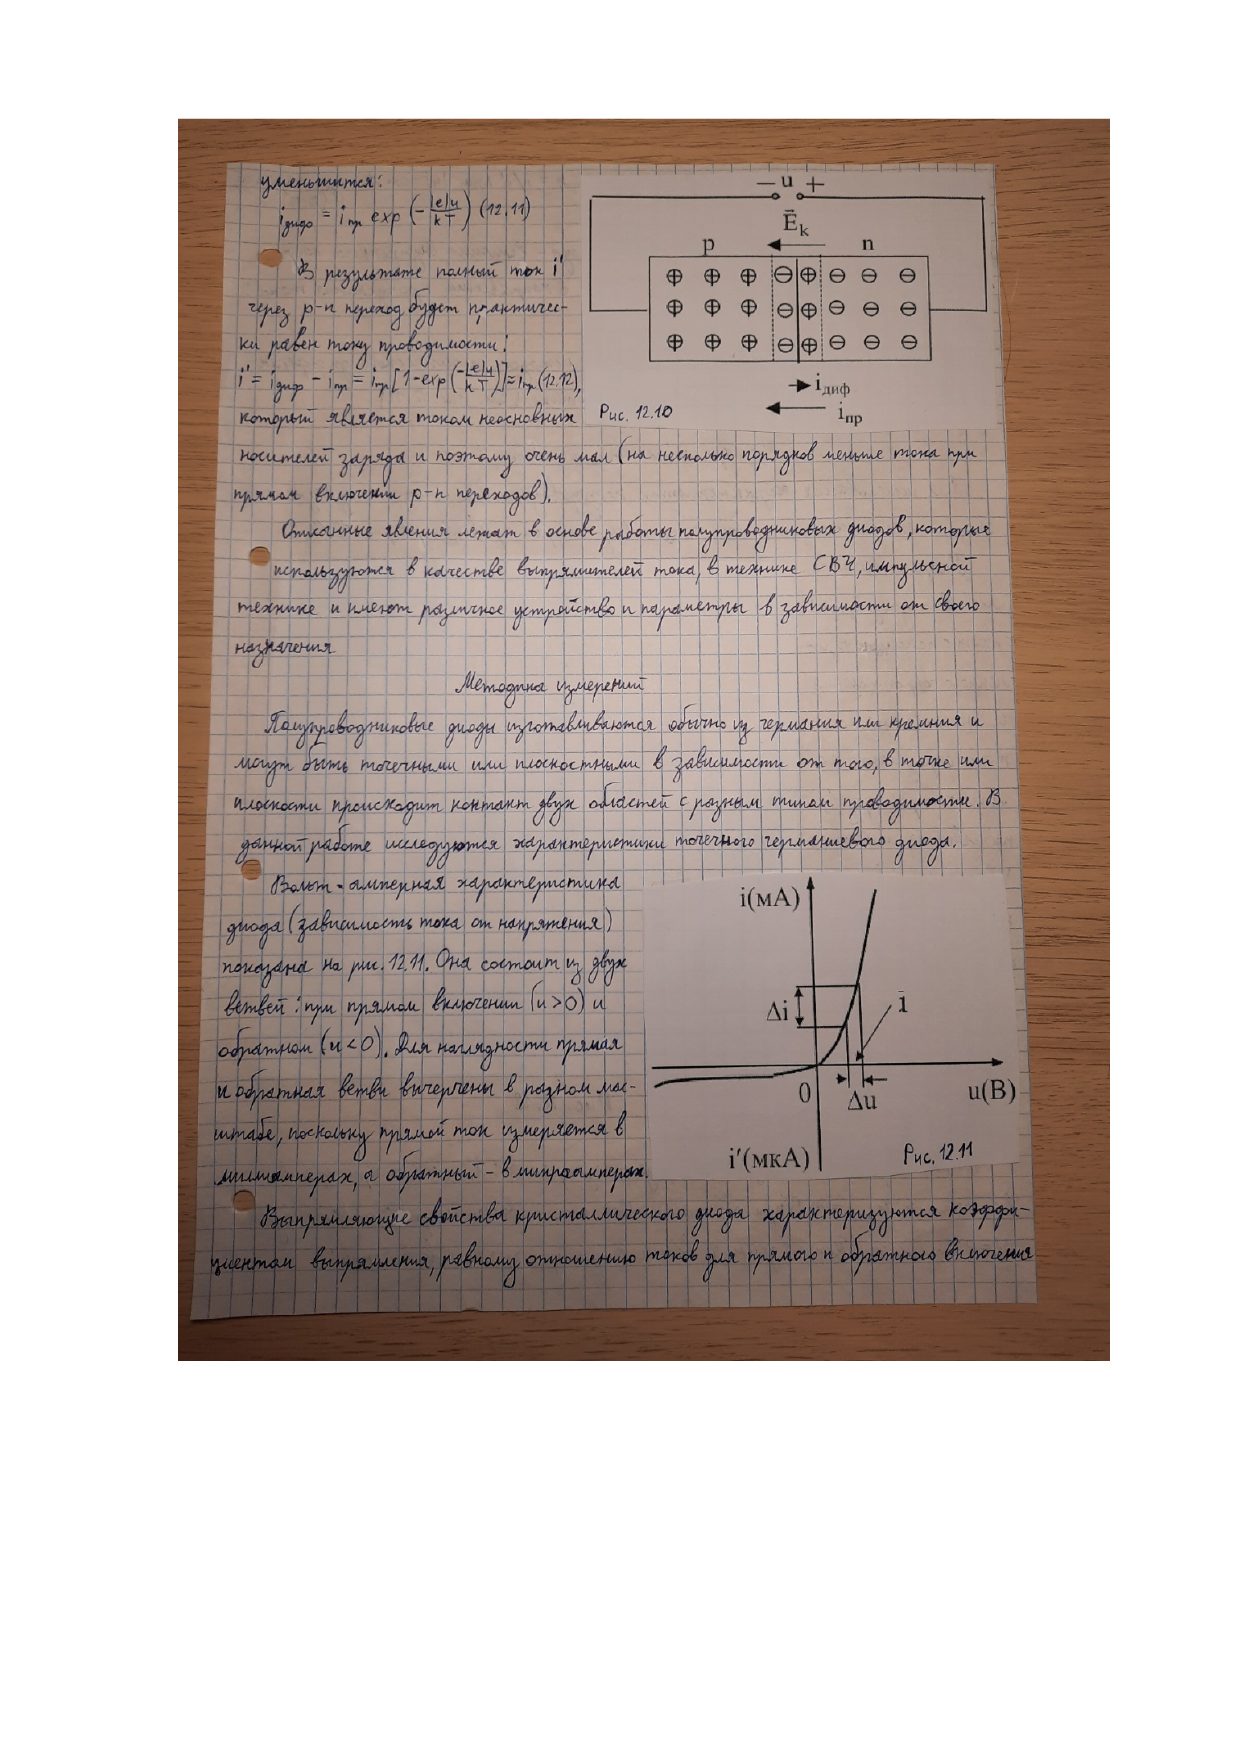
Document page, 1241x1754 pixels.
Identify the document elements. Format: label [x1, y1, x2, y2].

picture [179, 120, 1110, 1360]
